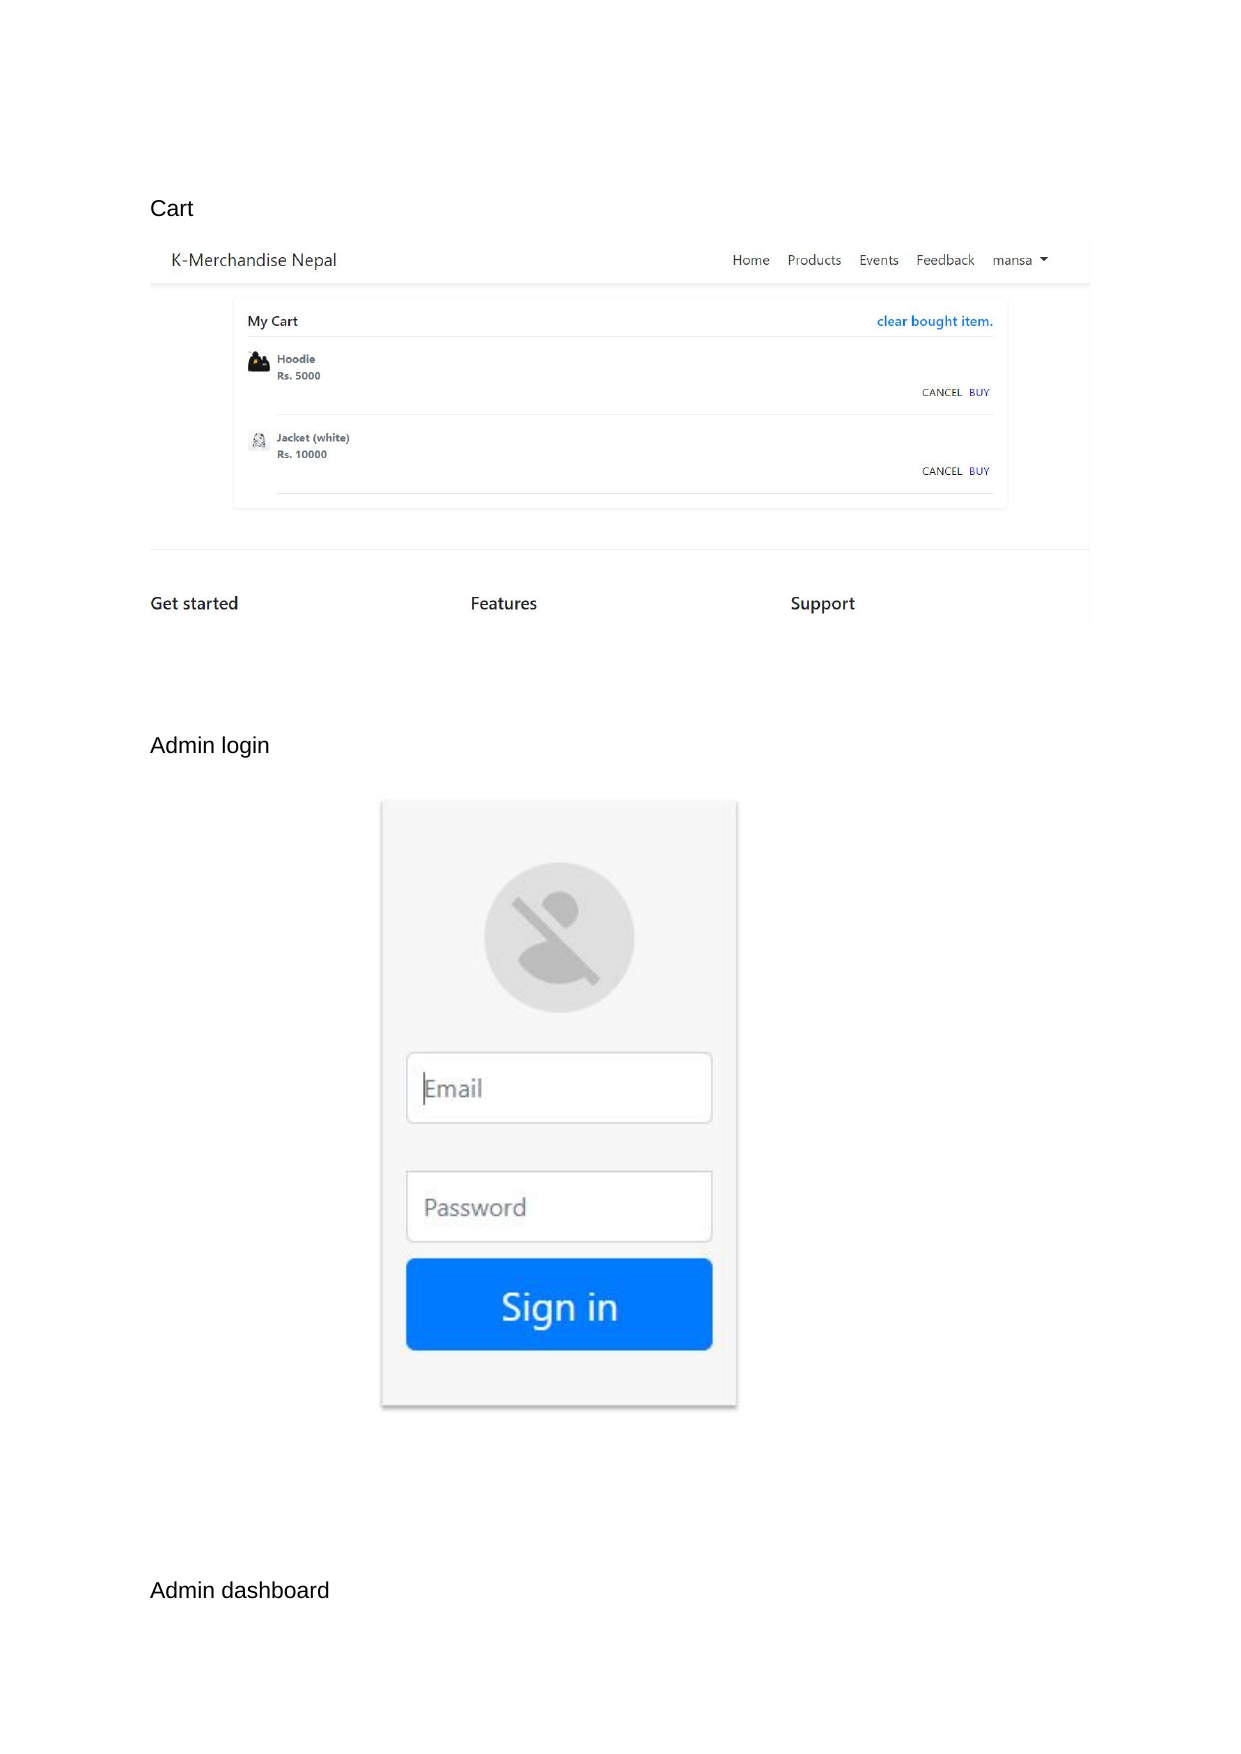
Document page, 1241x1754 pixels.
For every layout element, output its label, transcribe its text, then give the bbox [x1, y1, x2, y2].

picture [150, 777, 935, 1468]
picture [150, 240, 1091, 623]
text Admin login [150, 732, 1090, 758]
text Admin dashboard [150, 1577, 1090, 1603]
text Cart [150, 195, 1090, 221]
